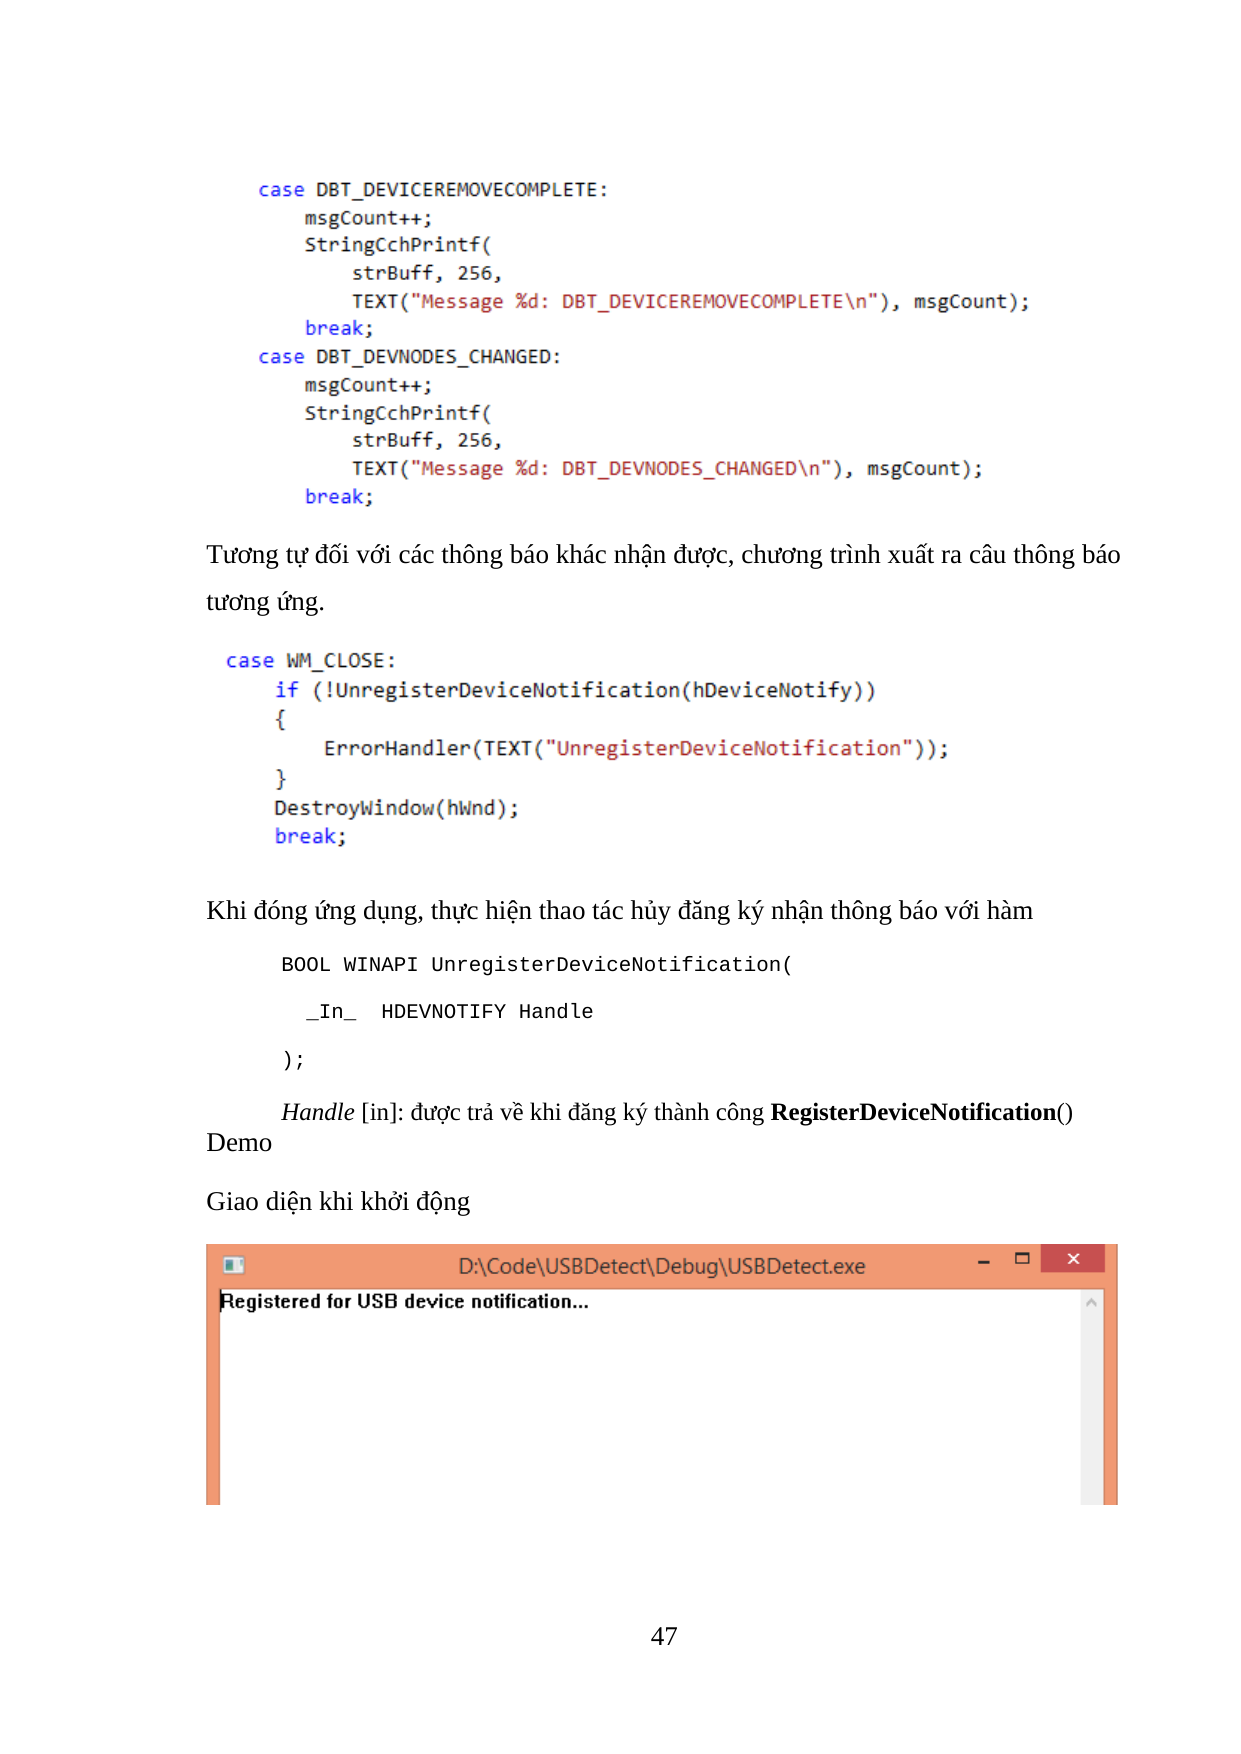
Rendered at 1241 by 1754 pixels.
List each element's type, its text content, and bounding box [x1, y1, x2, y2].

text _In_ HDEVNOTIFY Handle [281, 1001, 1122, 1025]
text BOOL WINAPI UnregisterDeviceNotification( [281, 953, 1122, 977]
picture [206, 177, 1182, 511]
text Giao diện khi khởi động [206, 1185, 1122, 1216]
text ); [281, 1049, 1122, 1073]
picture [206, 644, 1172, 867]
picture [206, 1244, 1118, 1505]
text Tương tự đối với các thông báo khác nhận được, chương trình xuất ra câu thông báo tương ứng. [206, 539, 1122, 616]
text Demo [206, 1126, 1122, 1157]
text Handle [in]: được trả về khi đăng ký thành công RegisterDeviceNotification() [281, 1097, 1122, 1126]
text Khi đóng ứng dụng, thực hiện thao tác hủy đăng ký nhận thông báo với hàm [206, 894, 1122, 926]
